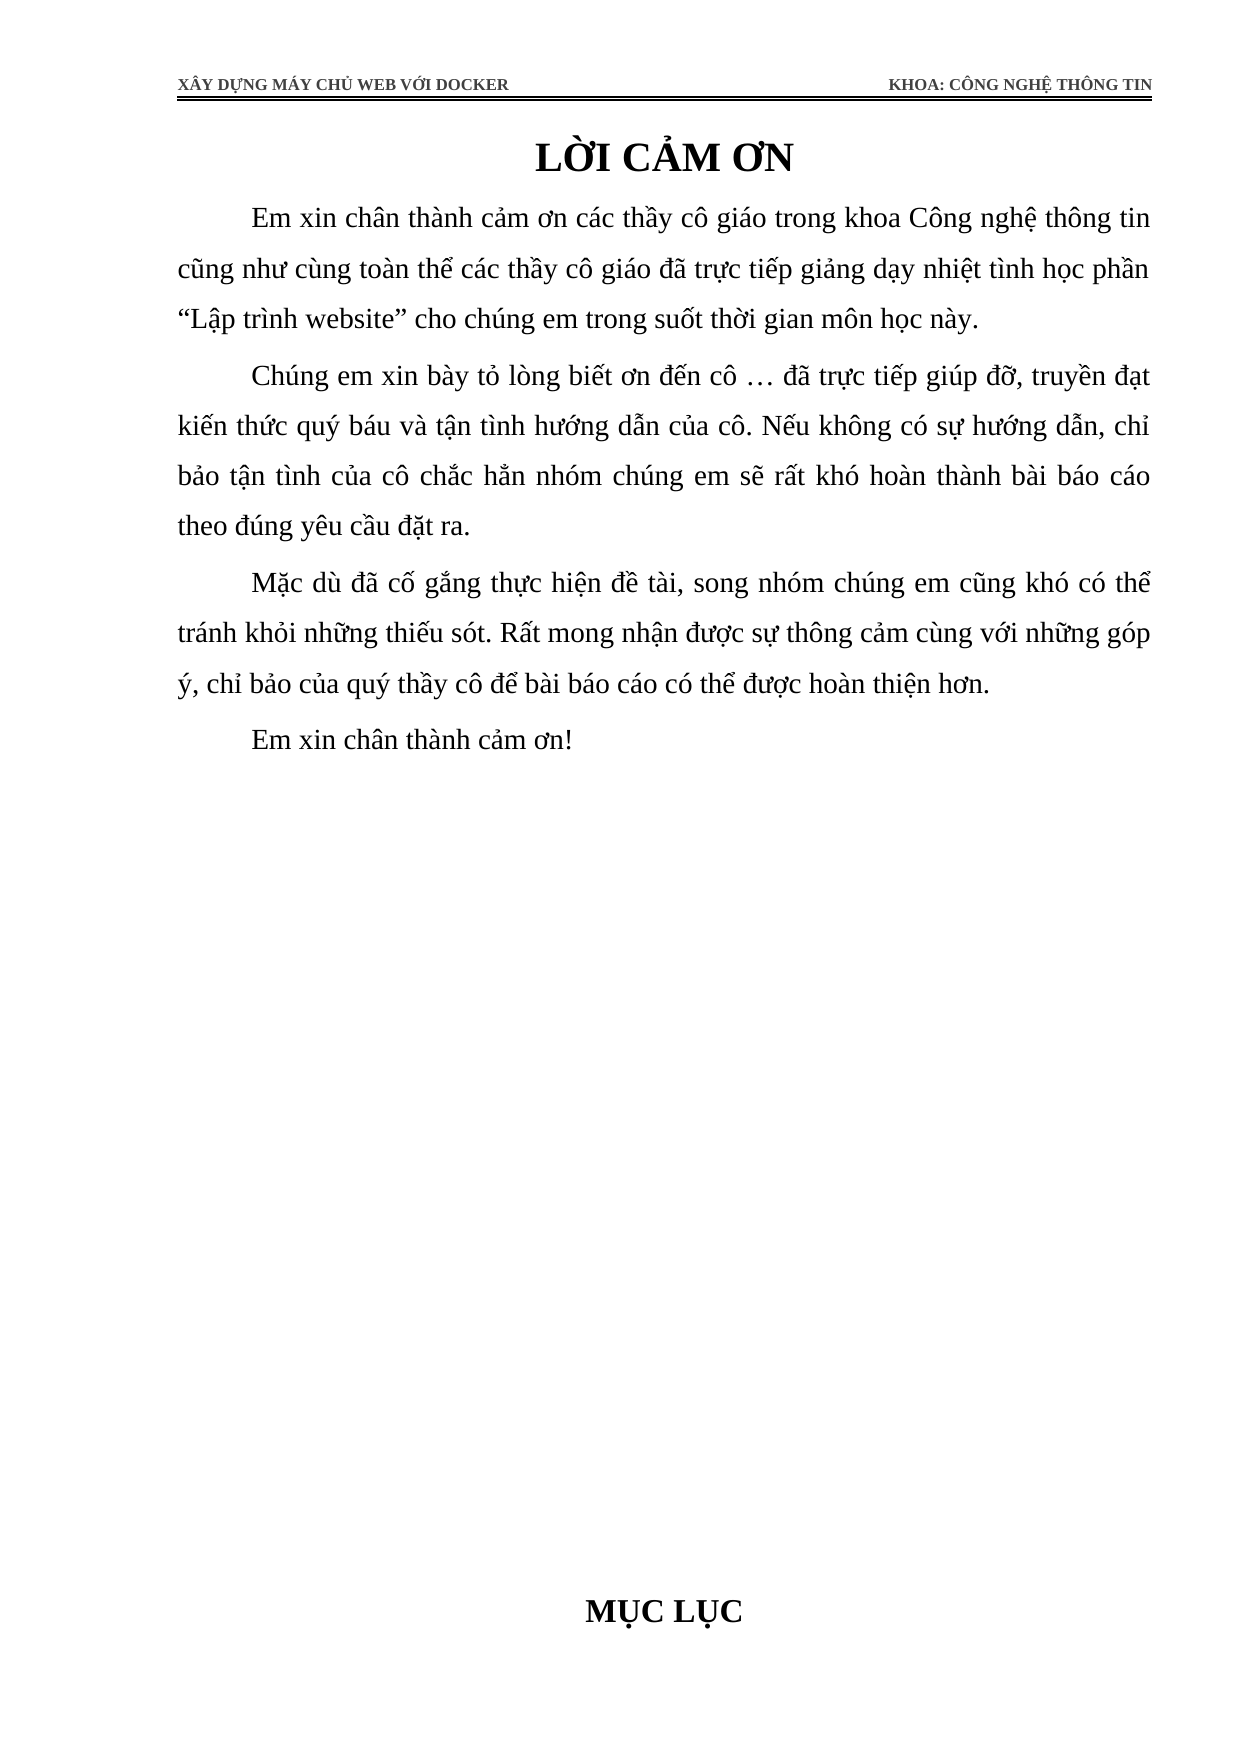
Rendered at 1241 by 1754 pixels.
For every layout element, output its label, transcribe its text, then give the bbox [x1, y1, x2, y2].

text LỜI CẢM ƠN [177, 132, 1152, 180]
text Chúng em xin bày tỏ lòng biết ơn đến cô … đã trực tiếp giúp đỡ, truyền đạt kiến thức quý báu và tận tình hướng dẫn của cô. Nếu không có sự hướng dẫn, chỉ bảo tận tình của cô chắc hẳn nhóm chúng em sẽ rất khó hoàn thành bài báo cáo theo đúng yêu cầu đặt ra. [177, 358, 1152, 542]
text Em xin chân thành cảm ơn! [177, 722, 1152, 756]
text Em xin chân thành cảm ơn các thầy cô giáo trong khoa Công nghệ thông tin cũng như cùng toàn thể các thầy cô giáo đã trực tiếp giảng dạy nhiệt tình học phần “Lập trình website” cho chúng em trong suốt thời gian môn học này. [177, 200, 1152, 334]
text Mặc dù đã cố gắng thực hiện đề tài, song nhóm chúng em cũng khó có thể tránh khỏi những thiếu sót. Rất mong nhận được sự thông cảm cùng với những góp ý, chỉ bảo của quý thầy cô để bài báo cáo có thể được hoàn thiện hơn. [177, 565, 1152, 699]
